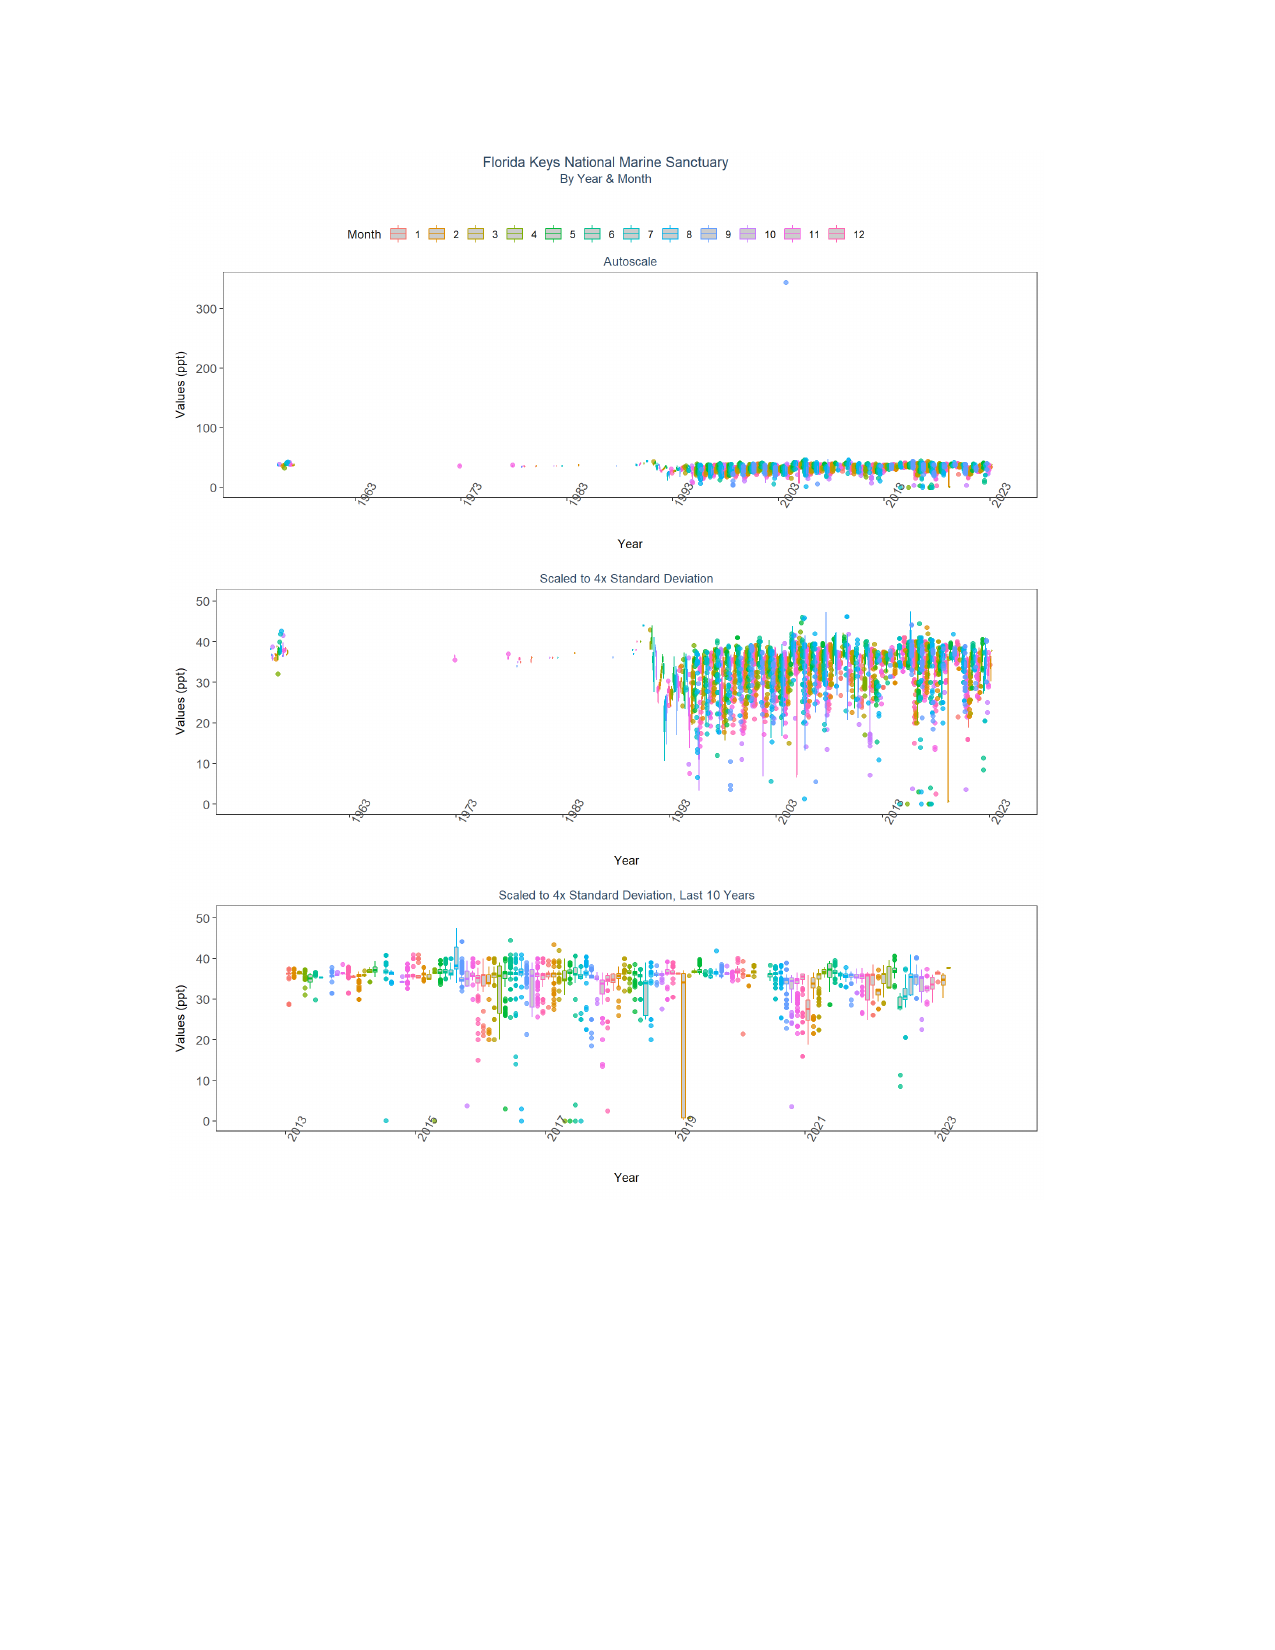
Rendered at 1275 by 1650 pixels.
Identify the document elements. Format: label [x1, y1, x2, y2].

picture [168, 150, 1044, 1200]
